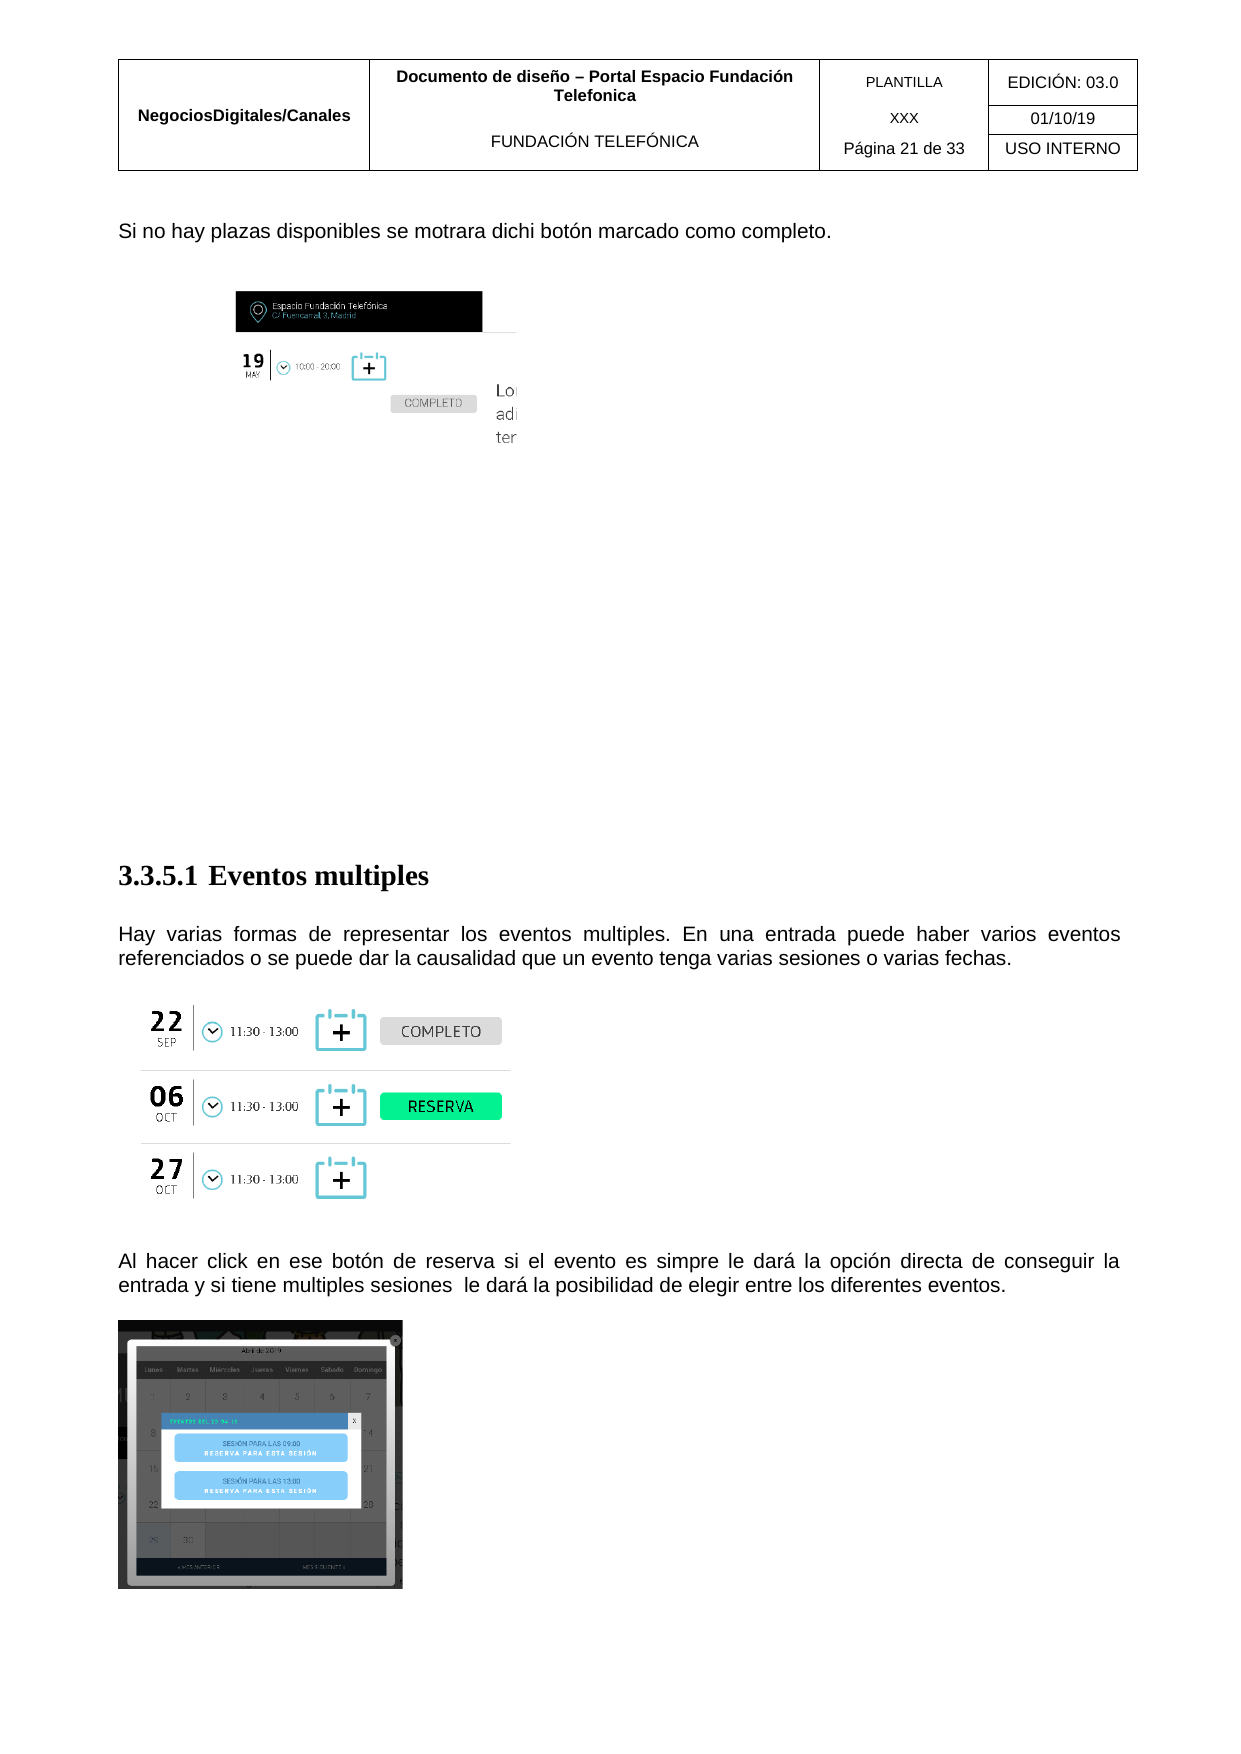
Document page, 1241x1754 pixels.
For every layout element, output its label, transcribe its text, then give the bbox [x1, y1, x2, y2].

text Si no hay plazas disponibles se motrara dichi botón marcado como completo. [118, 219, 1122, 243]
picture [118, 291, 517, 451]
subtitle Eventos multiples [118, 858, 1122, 892]
picture [118, 994, 523, 1225]
picture [118, 1320, 403, 1589]
text Hay varias formas de representar los eventos multiples. En una entrada puede haber varios eventos referenciados o se puede dar la causalidad que un evento tenga varias sesiones o varias fechas. [118, 922, 1122, 970]
text Al hacer click en ese botón de reserva si el evento es simpre le dará la opción directa de conseguir la entrada y si tiene multiples sesiones le dará la posibilidad de elegir entre los diferentes eventos. [118, 1249, 1122, 1297]
